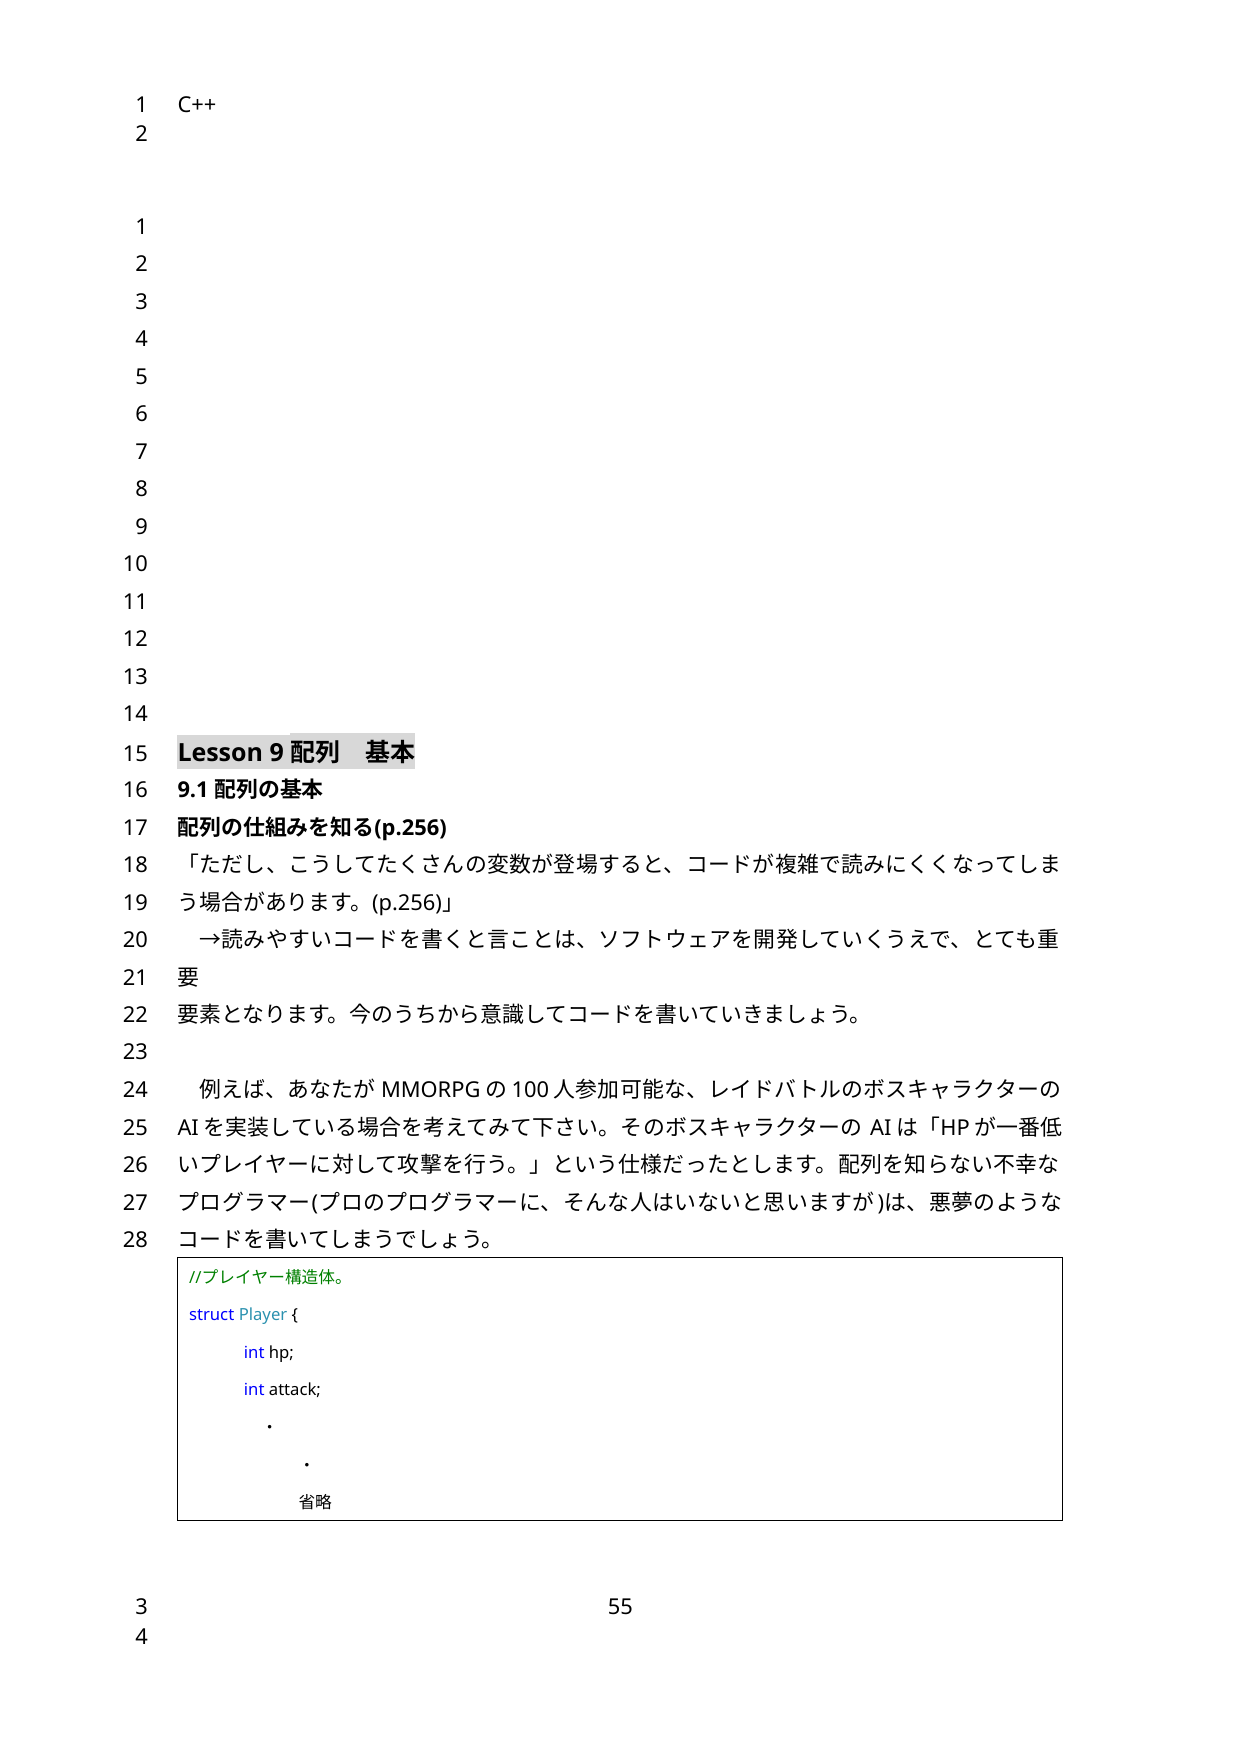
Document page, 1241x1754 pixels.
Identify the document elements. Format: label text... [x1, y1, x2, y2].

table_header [178, 1258, 1062, 1520]
text 「ただし、こうしてたくさんの変数が登場すると、コードが複雑で読みにくくなってしまう場合があります。(p.256)」 [177, 844, 1063, 919]
text 要素となります。今のうちから意識してコードを書いていきましょう。 [177, 994, 1063, 1032]
text 配列の仕組みを知る(p.256) [177, 807, 1063, 844]
subtitle 9.1 配列の基本 [177, 769, 1063, 807]
subtitle Lesson 9 配列 基本 [177, 732, 1063, 769]
text 例えば、あなたがMMORPGの100人参加可能な、レイドバトルのボスキャラクターのAIを実装している場合を考えてみて下さい。そのボスキャラクターのAIは「HPが一番低いプレイヤーに対して攻撃を行う。」という仕様だったとします。配列を知らない不幸なプログラマー(プロのプログラマーに、そんな人はいないと思いますが)は、悪夢のようなコードを書いてしまうでしょう。 [177, 1069, 1063, 1257]
text →読みやすいコードを書くと言ことは、ソフトウェアを開発していくうえで、とても重要 [177, 919, 1063, 994]
